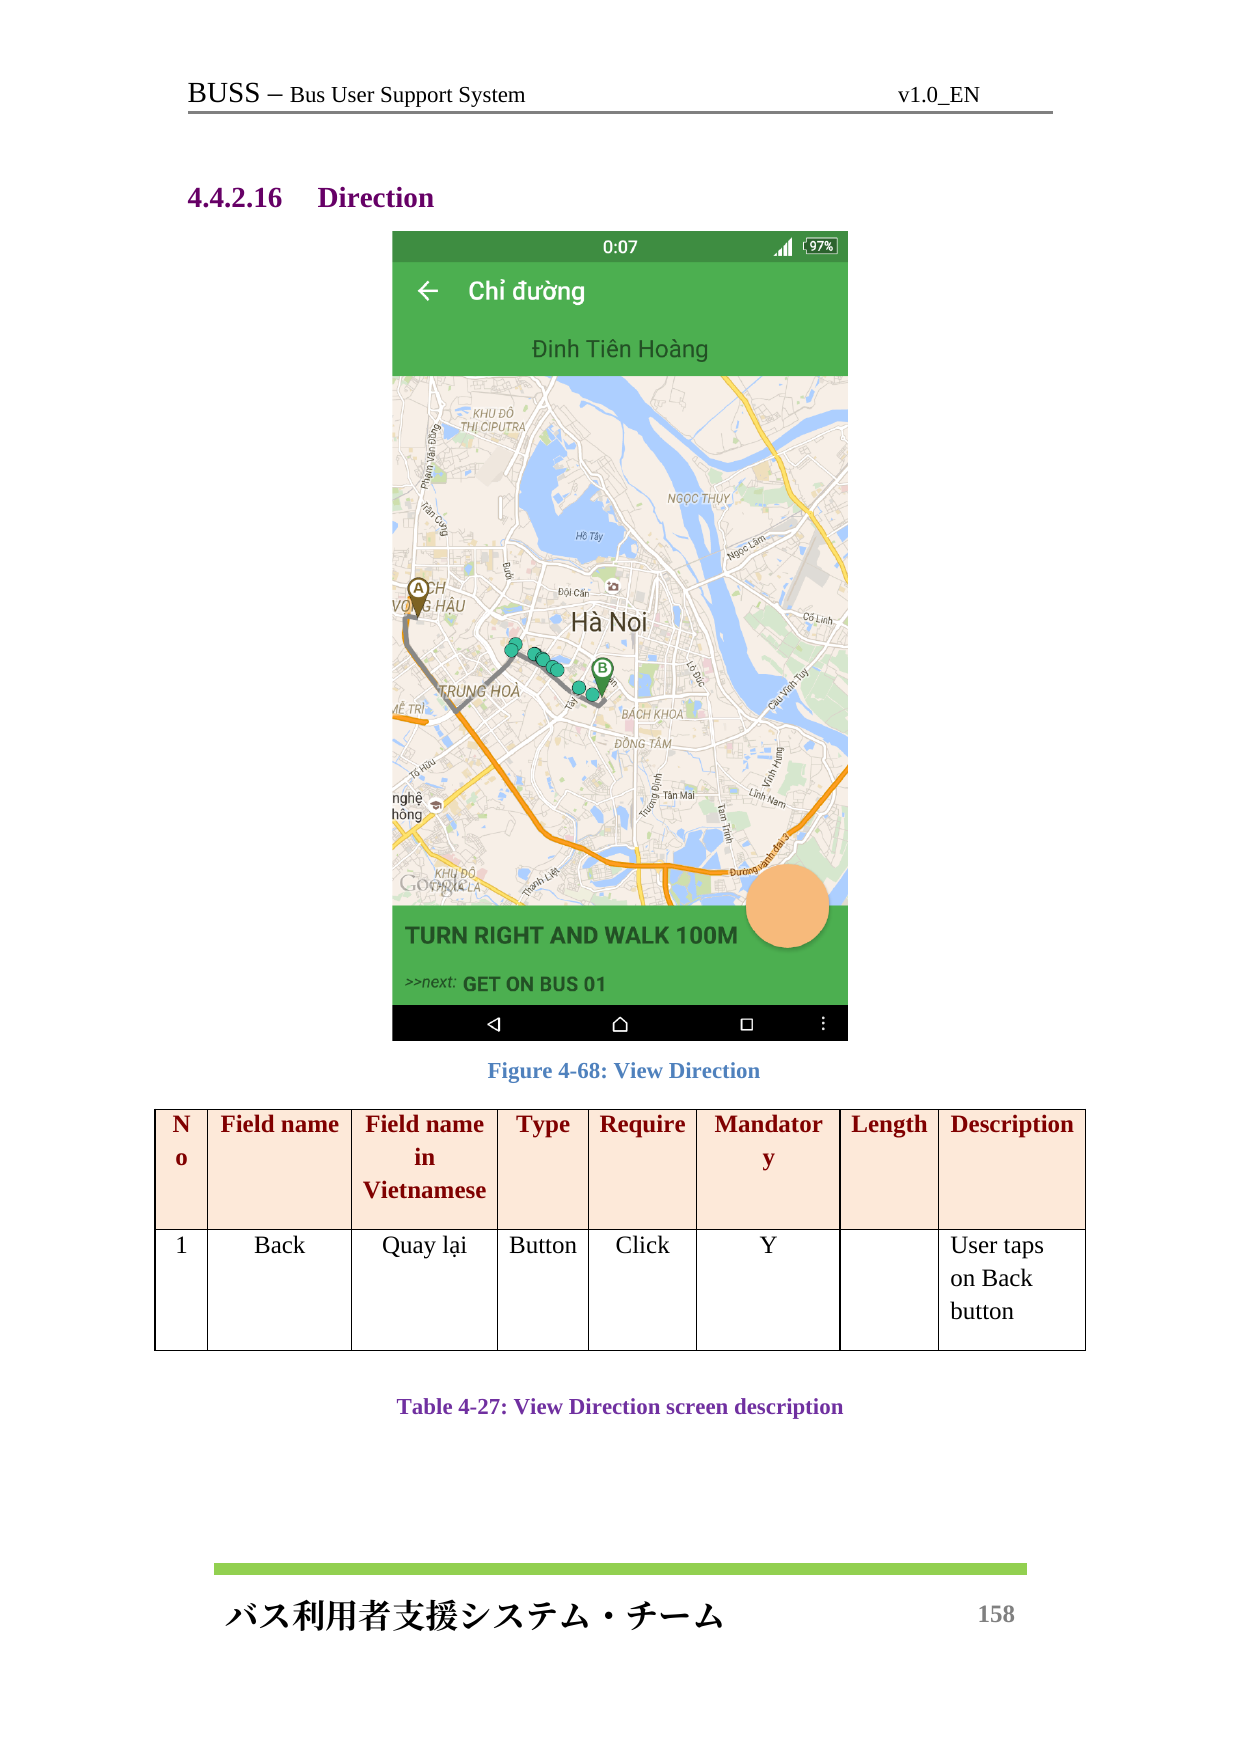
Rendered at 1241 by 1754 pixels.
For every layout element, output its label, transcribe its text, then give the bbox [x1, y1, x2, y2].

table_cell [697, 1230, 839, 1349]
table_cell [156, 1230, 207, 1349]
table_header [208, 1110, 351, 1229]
picture [392, 231, 848, 1041]
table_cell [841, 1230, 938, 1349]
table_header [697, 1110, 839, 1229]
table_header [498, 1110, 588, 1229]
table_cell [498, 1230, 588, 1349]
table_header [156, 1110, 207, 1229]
text Table 4-27: View Direction screen description [187, 1393, 1053, 1419]
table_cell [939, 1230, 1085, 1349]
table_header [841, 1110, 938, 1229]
subtitle Direction [187, 180, 1053, 213]
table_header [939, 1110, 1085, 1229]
text Figure 4-68: View Direction [187, 1057, 1053, 1084]
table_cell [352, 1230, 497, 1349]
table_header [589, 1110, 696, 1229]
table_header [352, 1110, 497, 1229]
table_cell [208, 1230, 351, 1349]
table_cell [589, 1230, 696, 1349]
